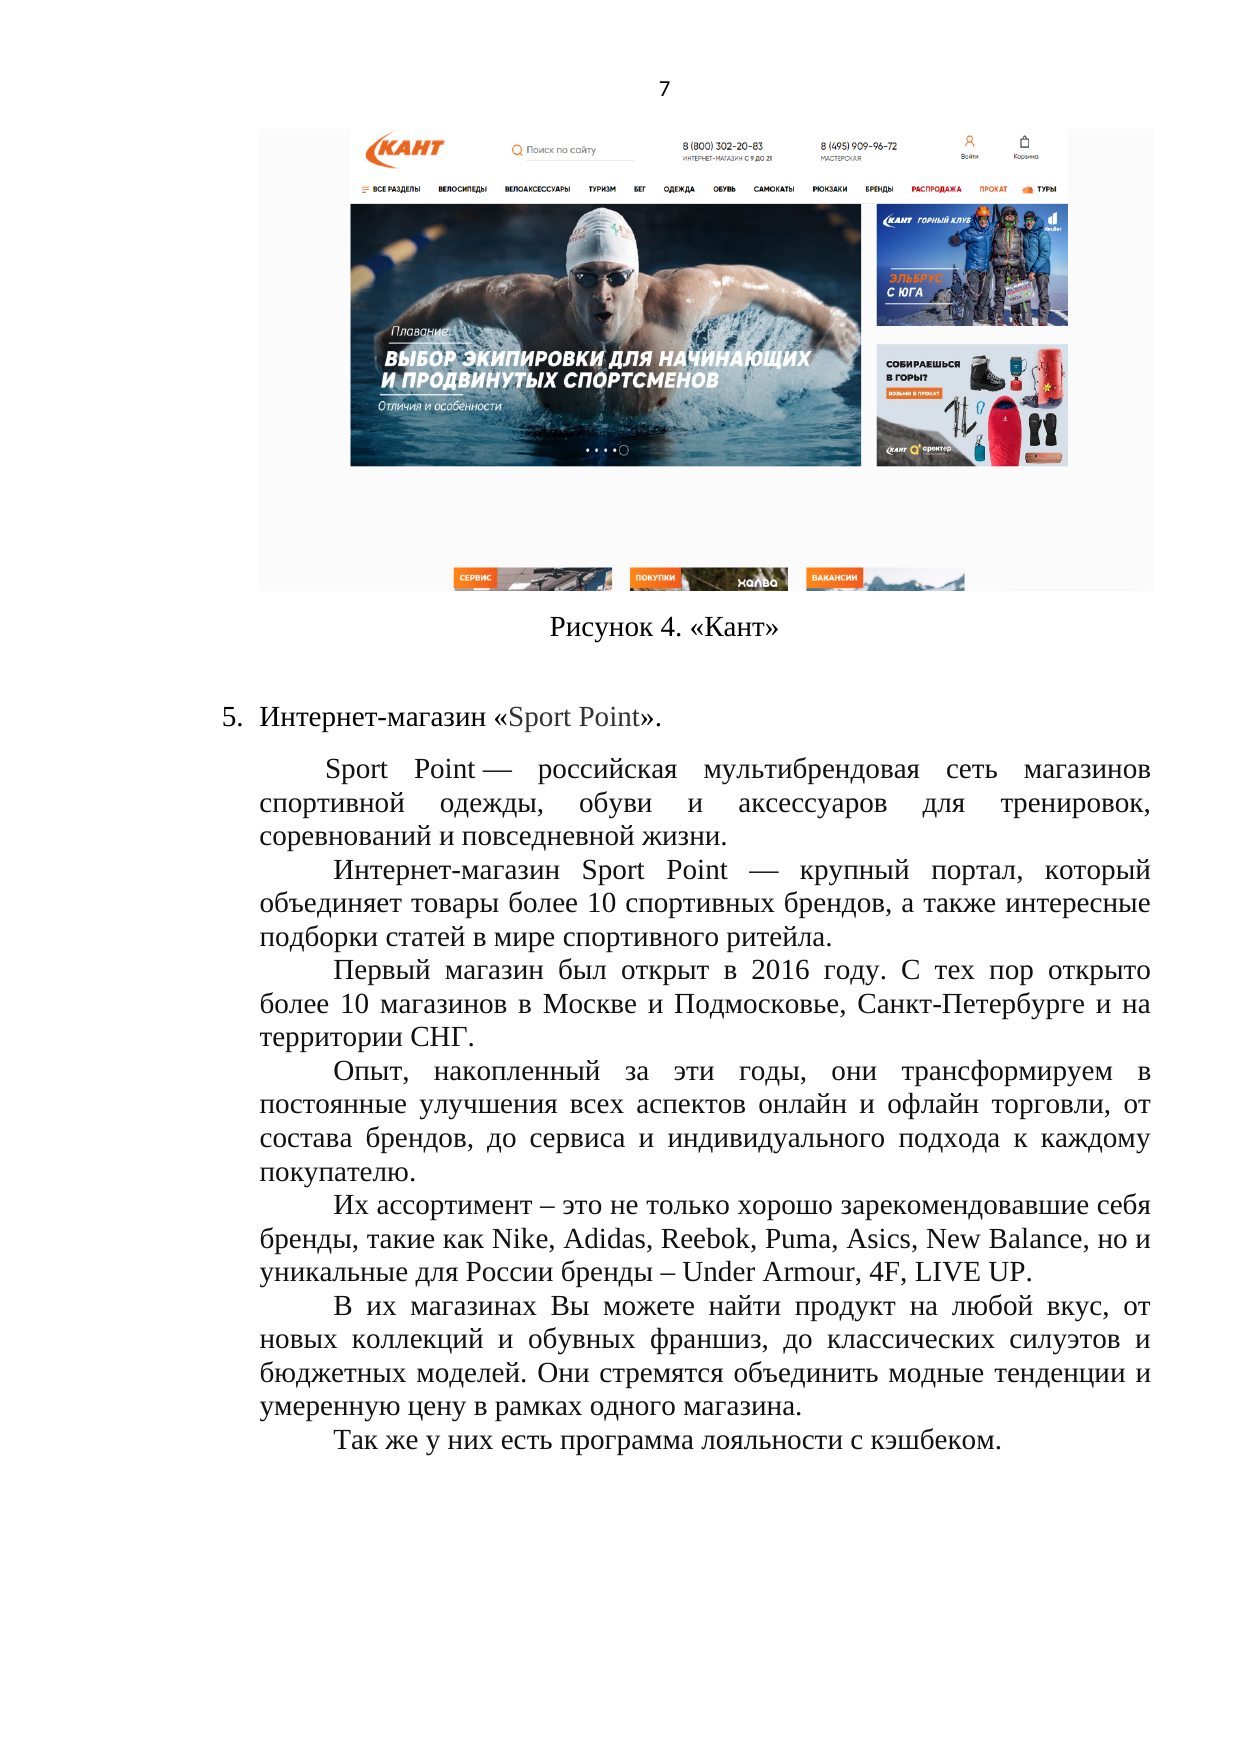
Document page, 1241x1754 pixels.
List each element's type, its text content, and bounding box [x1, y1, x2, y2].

text Первый магазин был открыт в 2016 году. С тех пор открыто более 10 магазинов в Москве и Подмосковье, Санкт-Петербурге и на территории СНГ. [259, 952, 1152, 1053]
list Интернет-магазин «Sport Point». [640, 699, 1152, 732]
text Так же у них есть программа лояльности с кэшбеком. [259, 1422, 1152, 1456]
text В их магазинах Вы можете найти продукт на любой вкус, от новых коллекций и обувных франшиз, до классических силуэтов и бюджетных моделей. Они стремятся объединить модные тенденции и умеренную цену в рамках одного магазина. [259, 1288, 1152, 1422]
text Их ассортимент – это не только хорошо зарекомендовавшие себя бренды, такие как Nike, Adidas, Reebok, Puma, Asics, New Balance, но и уникальные для России бренды – Under Armour, 4F, LIVE UP. [259, 1187, 1152, 1288]
text Рисунок 4. «Кант» [177, 609, 1152, 643]
text Интернет-магазин Sport Point — крупный портал, который объединяет товары более 10 спортивных брендов, а также интересные подборки статей в мире спортивного ритейла. [259, 852, 1152, 952]
text Sport Point — российская мультибрендовая сеть магазинов спортивной одежды, обуви и аксессуаров для тренировок, соревнований и повседневной жизни. [259, 751, 1152, 852]
list Интернет-магазин «Sport Point». [222, 699, 508, 732]
text Опыт, накопленный за эти годы, они трансформируем в постоянные улучшения всех аспектов онлайн и офлайн торговли, от состава брендов, до сервиса и индивидуального подхода к каждому покупателю. [259, 1053, 1152, 1187]
picture [258, 129, 1155, 591]
